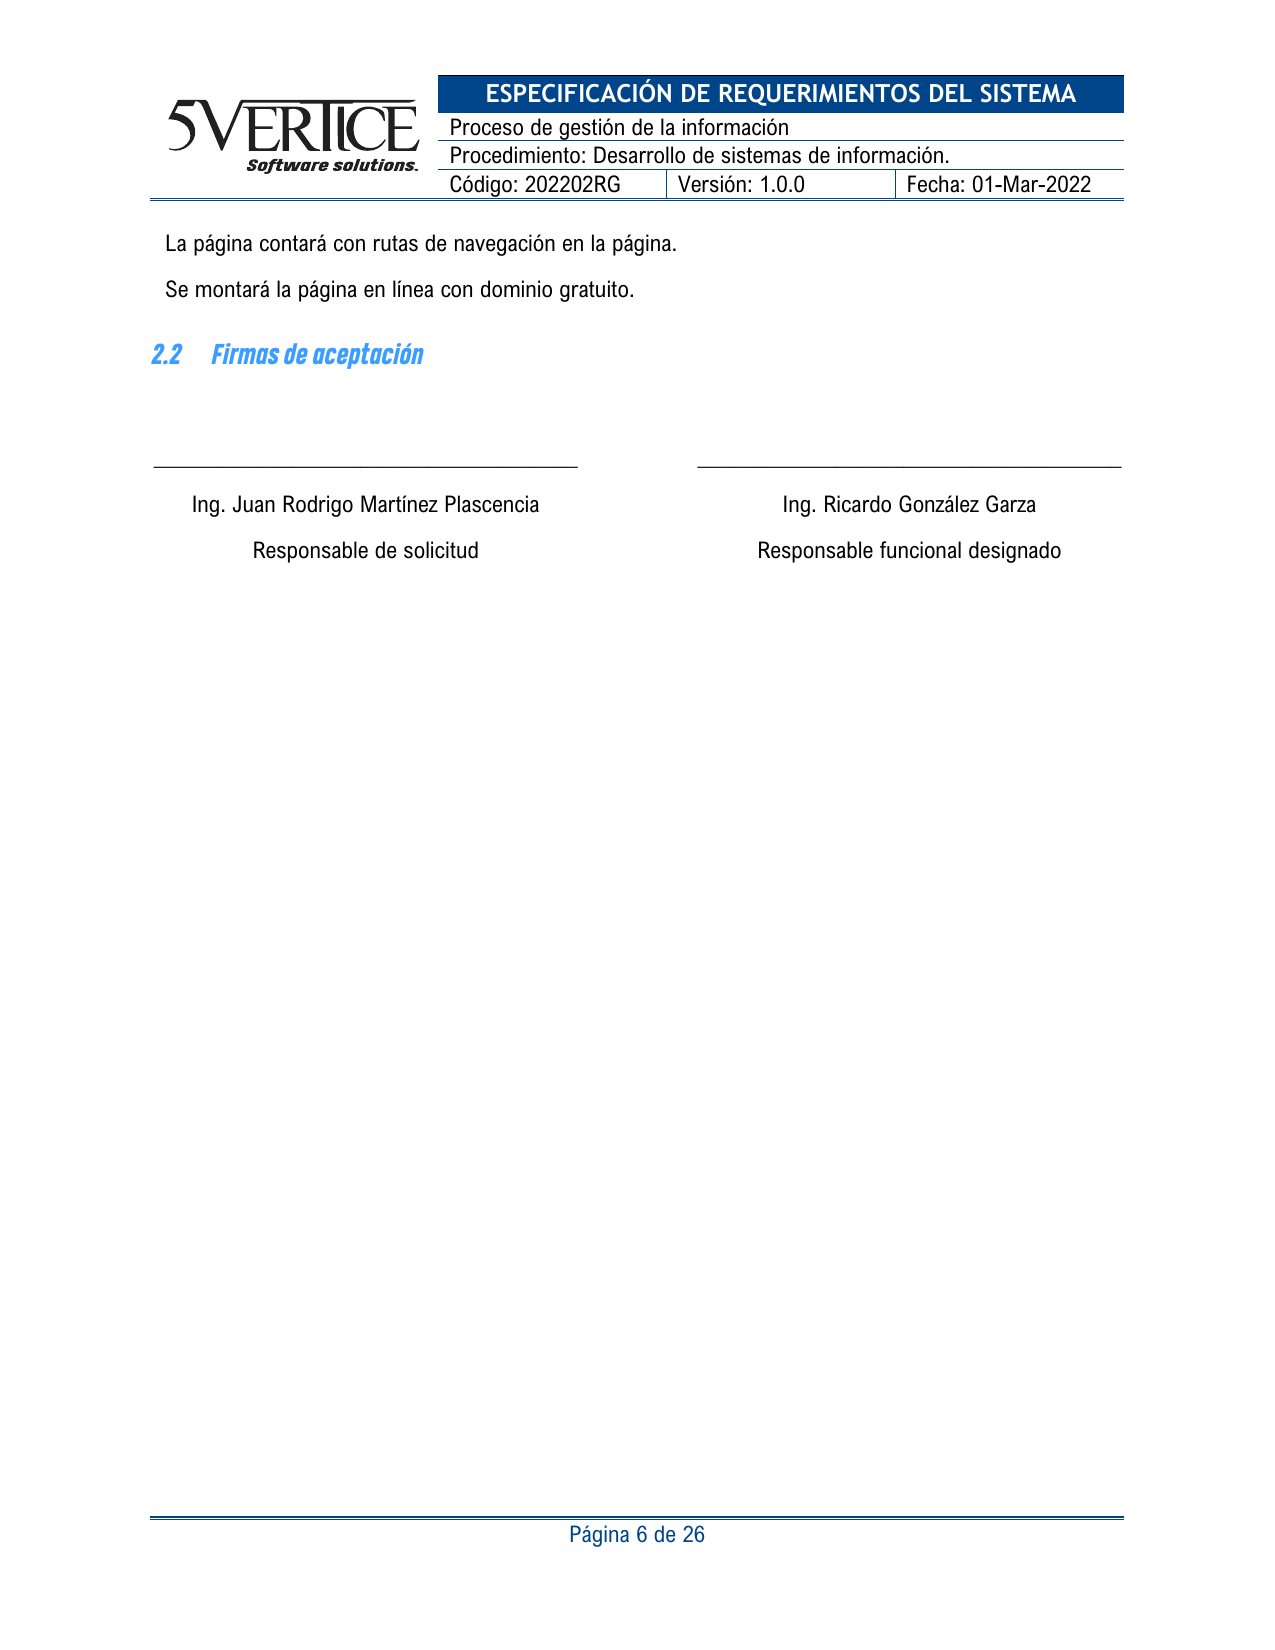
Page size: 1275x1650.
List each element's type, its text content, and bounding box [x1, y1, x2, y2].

text Ing. Juan Rodrigo Martínez Plascencia Ing. Ricardo González Garza [150, 490, 1125, 518]
text La página contará con rutas de navegación en la página. [165, 228, 1125, 256]
text _____________________________________ _____________________________________ [150, 443, 1125, 471]
subtitle Firmas de aceptación [150, 342, 1125, 370]
text Se montará la página en línea con dominio gratuito. [165, 275, 1125, 303]
text Responsable de solicitud Responsable funcional designado [150, 536, 1125, 564]
